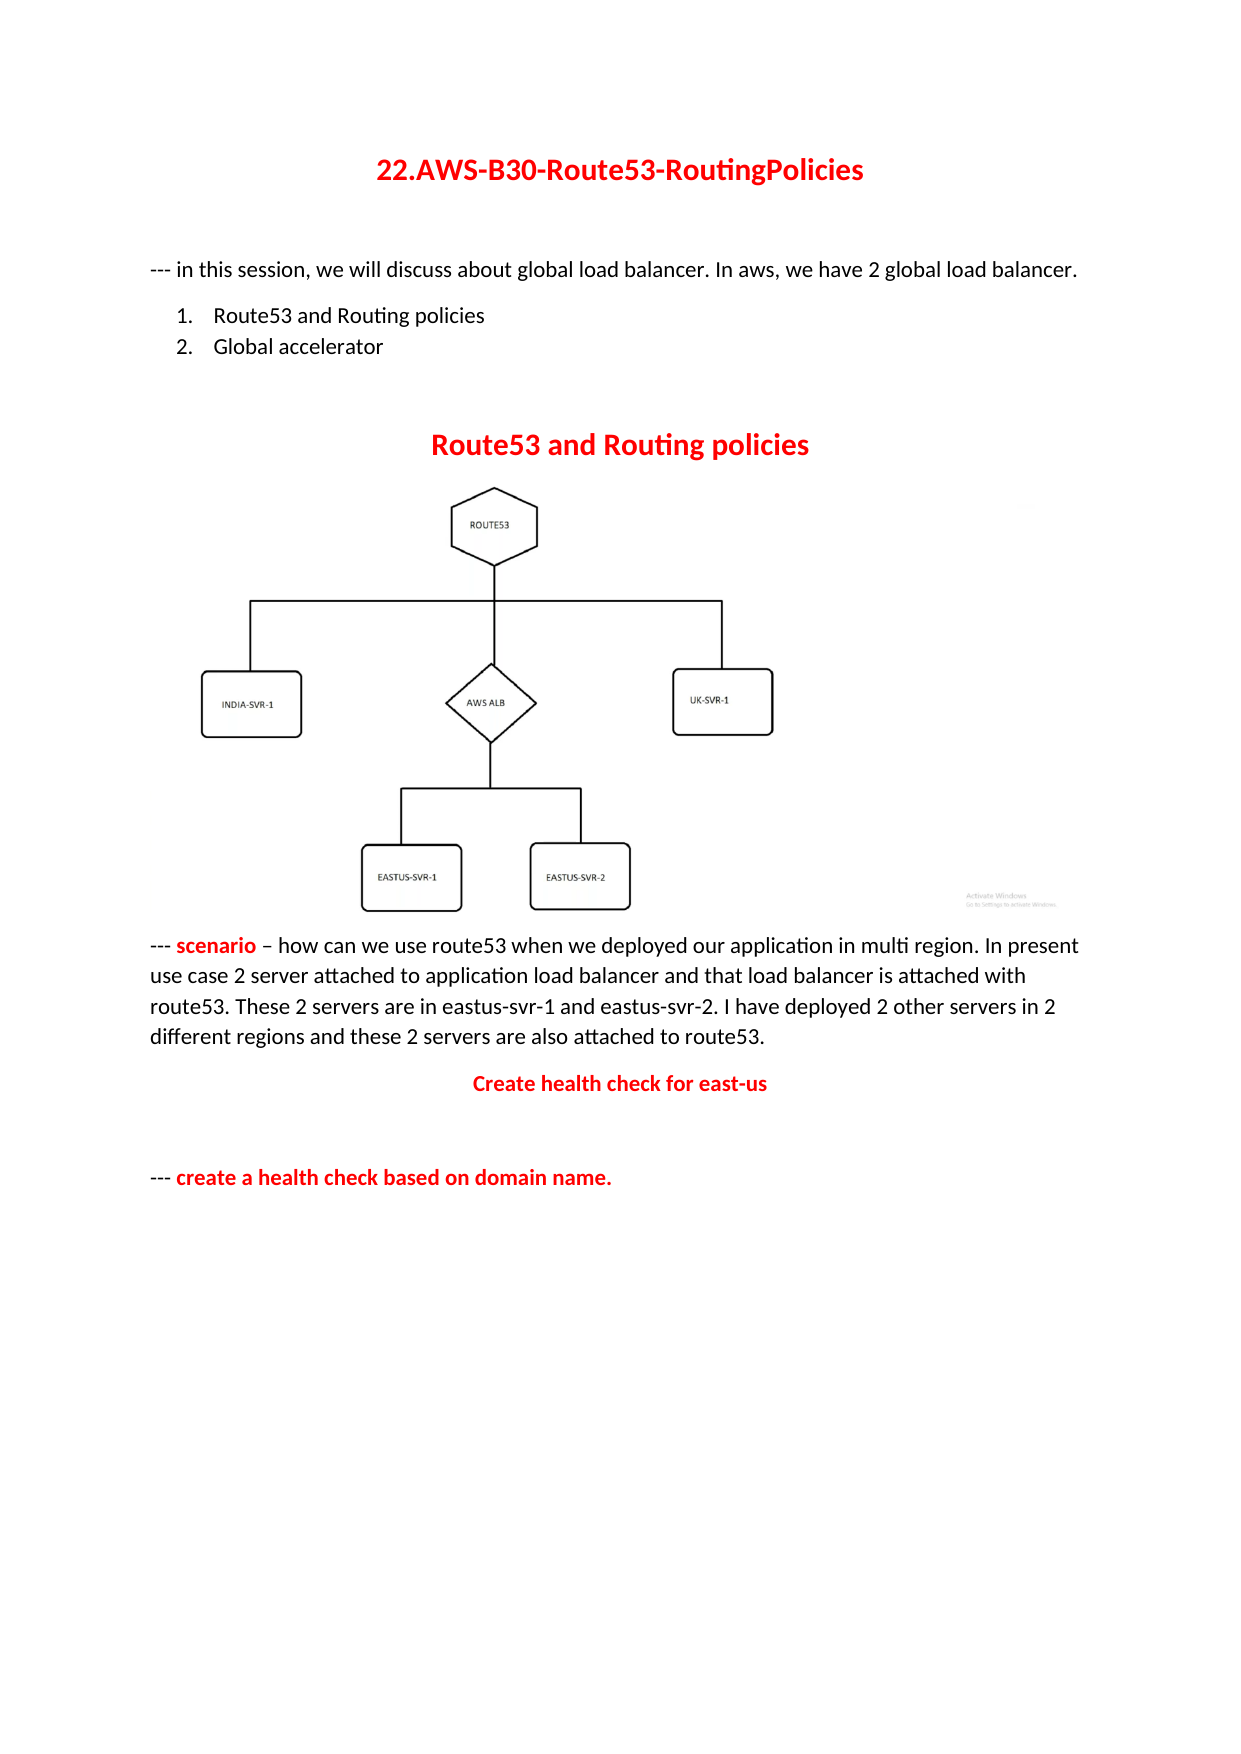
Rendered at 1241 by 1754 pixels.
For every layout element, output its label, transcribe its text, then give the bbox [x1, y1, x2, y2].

text --- in this session, we will discuss about global load balancer. In aws, we have 2 global load balancer. [150, 255, 1090, 283]
list Route53 and Routing policies [176, 302, 1090, 329]
picture [150, 483, 1091, 913]
text 22.AWS-B30-Route53-RoutingPolicies [150, 150, 1090, 188]
text --- create a health check based on domain name. [150, 1163, 1090, 1191]
text Create health check for east-us [150, 1069, 1090, 1097]
text --- scenario – how can we use route53 when we deployed our application in multi region. In present use case 2 server attached to application load balancer and that load balancer is attached with route53. These 2 servers are in eastus-svr-1 and eastus-svr-2. I have deployed 2 other servers in 2 different regions and these 2 servers are also attached to route53. [150, 931, 1090, 1050]
list Global accelerator [176, 332, 1090, 360]
text Route53 and Routing policies [150, 426, 1090, 464]
